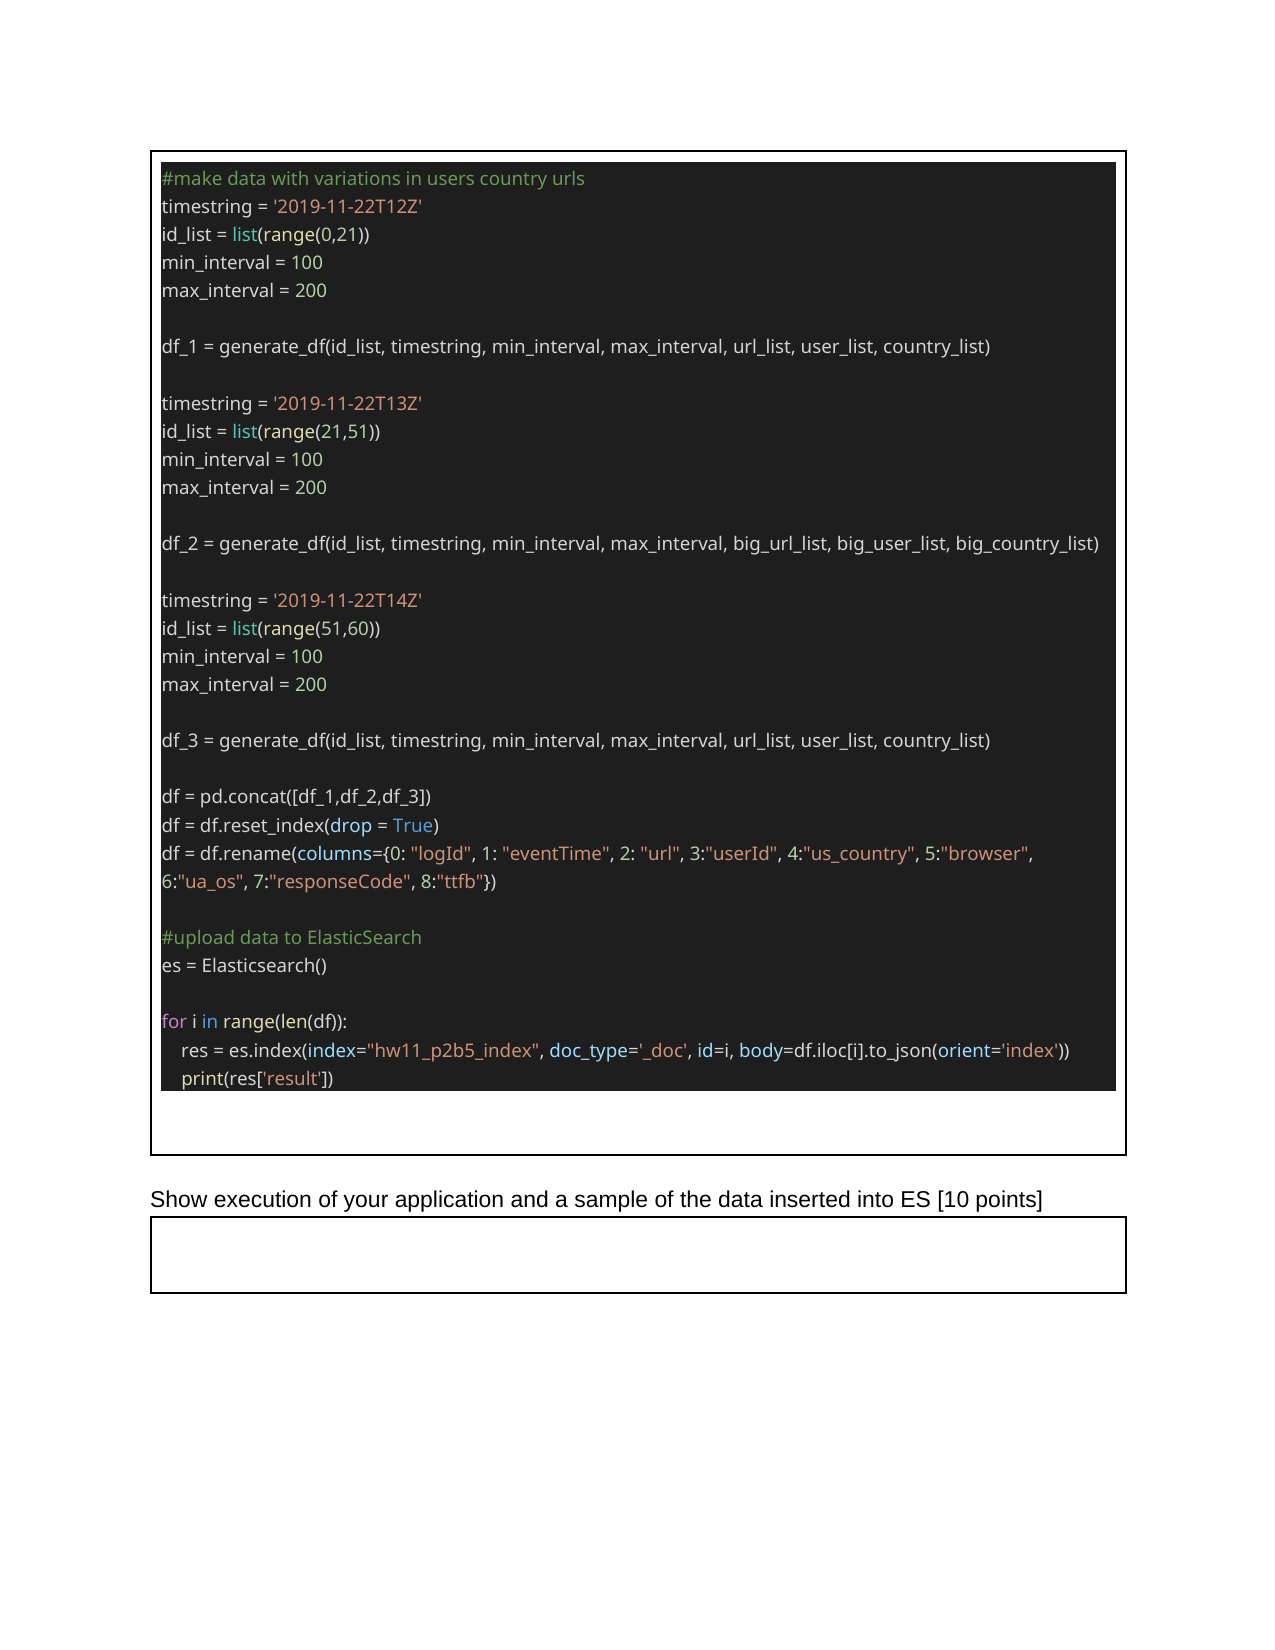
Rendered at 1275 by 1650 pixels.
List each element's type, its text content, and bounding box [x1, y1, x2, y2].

text Show execution of your application and a sample of the data inserted into ES [10 points] [150, 1186, 1125, 1212]
table_header [152, 1218, 1125, 1292]
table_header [152, 152, 1125, 1154]
